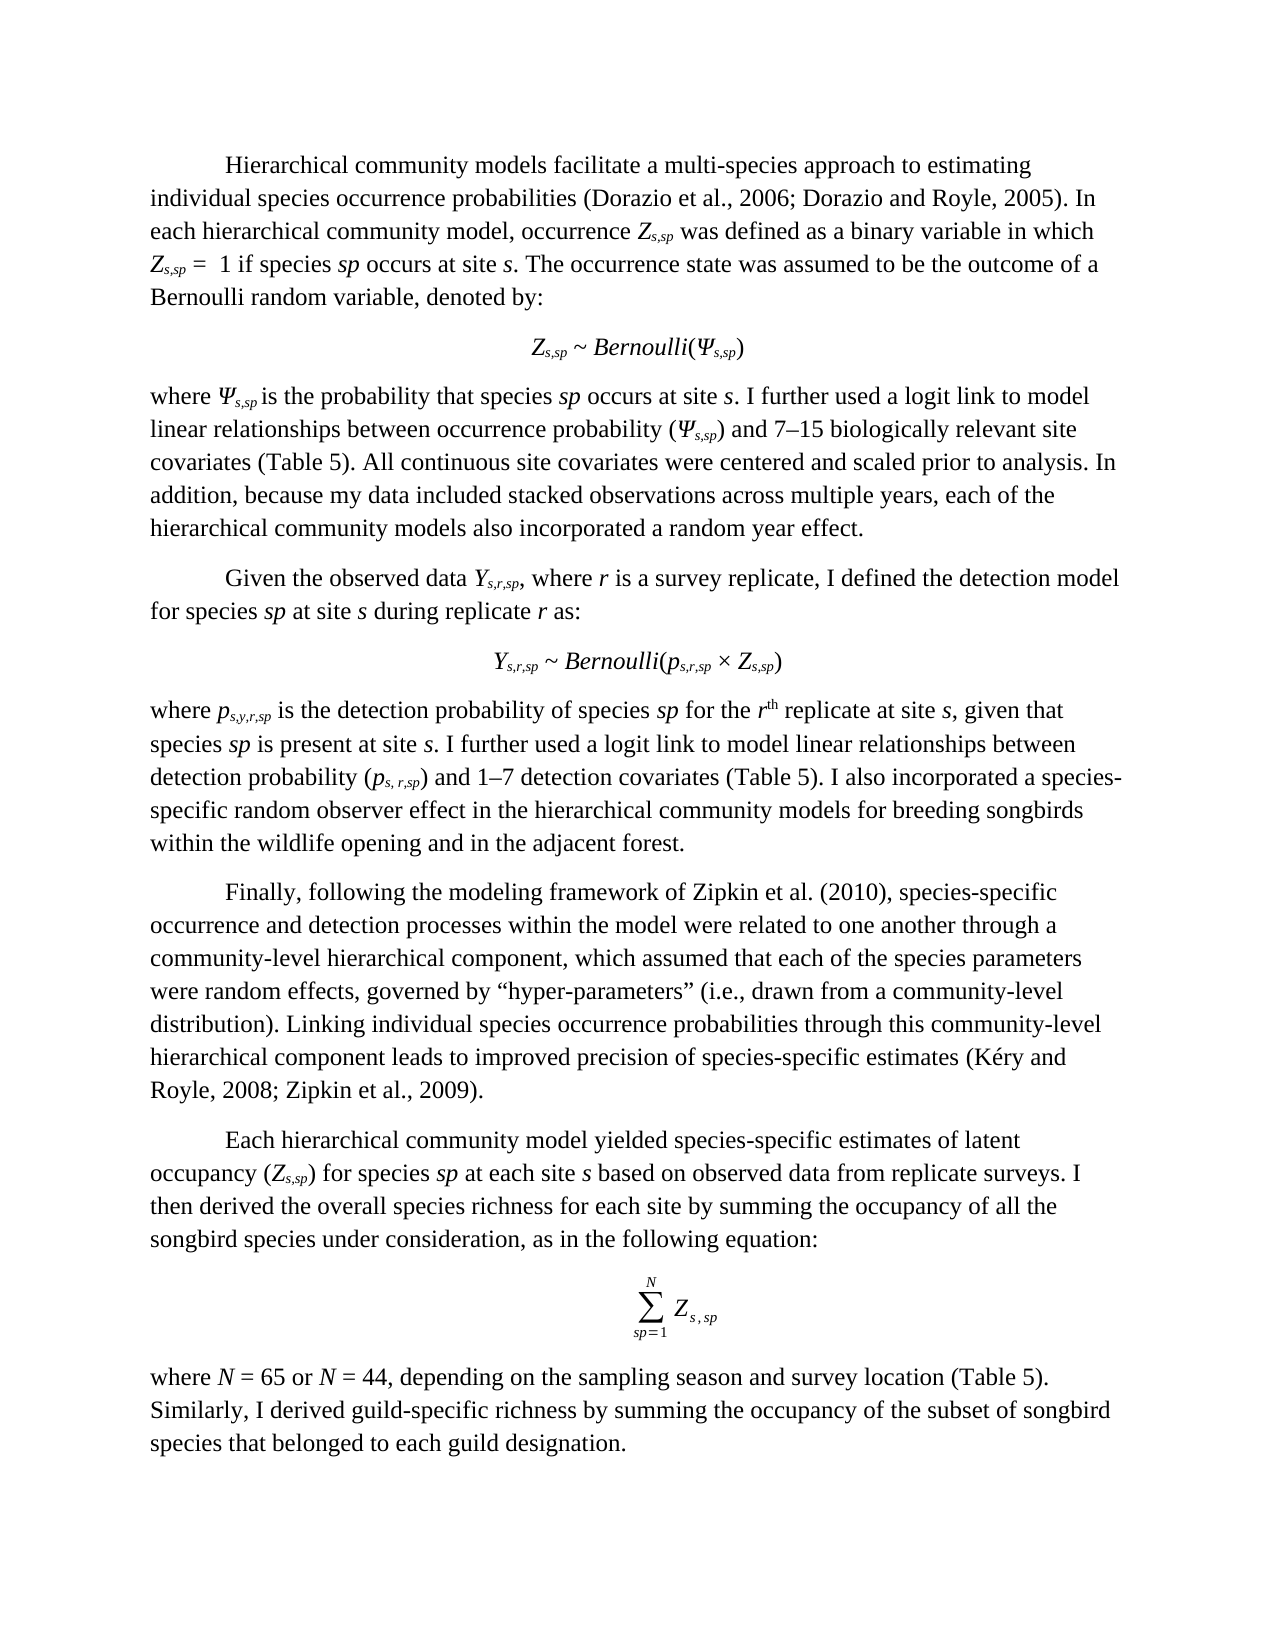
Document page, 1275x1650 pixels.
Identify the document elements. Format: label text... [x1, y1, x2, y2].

text Given the observed data Ys,r,sp, where r is a survey replicate, I defined the detection model for species sp at site s during replicate r as: [150, 563, 1125, 625]
text where N = 65 or N = 44, depending on the sampling season and survey location (Table 5). Similarly, I derived guild-specific richness by summing the occupancy of the subset of songbird species that belonged to each guild designation. [150, 1362, 1125, 1457]
text where ps,y,r,sp is the detection probability of species sp for the rth replicate at site s, given that species sp is present at site s. I further used a logit link to model linear relationships between detection probability (ps, r,sp) and 1–7 detection covariates (Table 5). I also incorporated a species-specific random observer effect in the hierarchical community models for breeding songbirds within the wildlife opening and in the adjacent forest. [150, 696, 1125, 856]
text Ys,r,sp ~ Bernoulli(ps,r,sp × Zs,sp) [150, 646, 1125, 675]
text Zs,sp ~ Bernoulli(Ψs,sp) [150, 332, 1125, 361]
text Finally, following the modeling framework of Zipkin et al. (2010), species-specific occurrence and detection processes within the model were related to one another through a community-level hierarchical component, which assumed that each of the species parameters were random effects, governed by “hyper-parameters” (i.e., drawn from a community-level distribution). Linking individual species occurrence probabilities through this community-level hierarchical component leads to improved precision of species-specific estimates (Kéry and Royle, 2008; Zipkin et al., 2009). [150, 877, 1125, 1104]
text where Ψs,sp is the probability that species sp occurs at site s. I further used a logit link to model linear relationships between occurrence probability (Ψs,sp) and 7–15 biologically relevant site covariates (Table 5). All continuous site covariates were centered and scaled prior to analysis. In addition, because my data included stacked observations across multiple years, each of the hierarchical community models also incorporated a random year effect. [150, 381, 1125, 542]
text Each hierarchical community model yielded species-specific estimates of latent occupancy (Zs,sp) for species sp at each site s based on observed data from replicate surveys. I then derived the overall species richness for each site by summing the occupancy of all the songbird species under consideration, as in the following equation: [150, 1125, 1125, 1253]
text Hierarchical community models facilitate a multi-species approach to estimating individual species occurrence probabilities (Dorazio et al., 2006; Dorazio and Royle, 2005). In each hierarchical community model, occurrence Zs,sp was defined as a binary variable in which Zs,sp = 1 if species sp occurs at site s. The occurrence state was assumed to be the outcome of a Bernoulli random variable, denoted by: [150, 150, 1125, 311]
